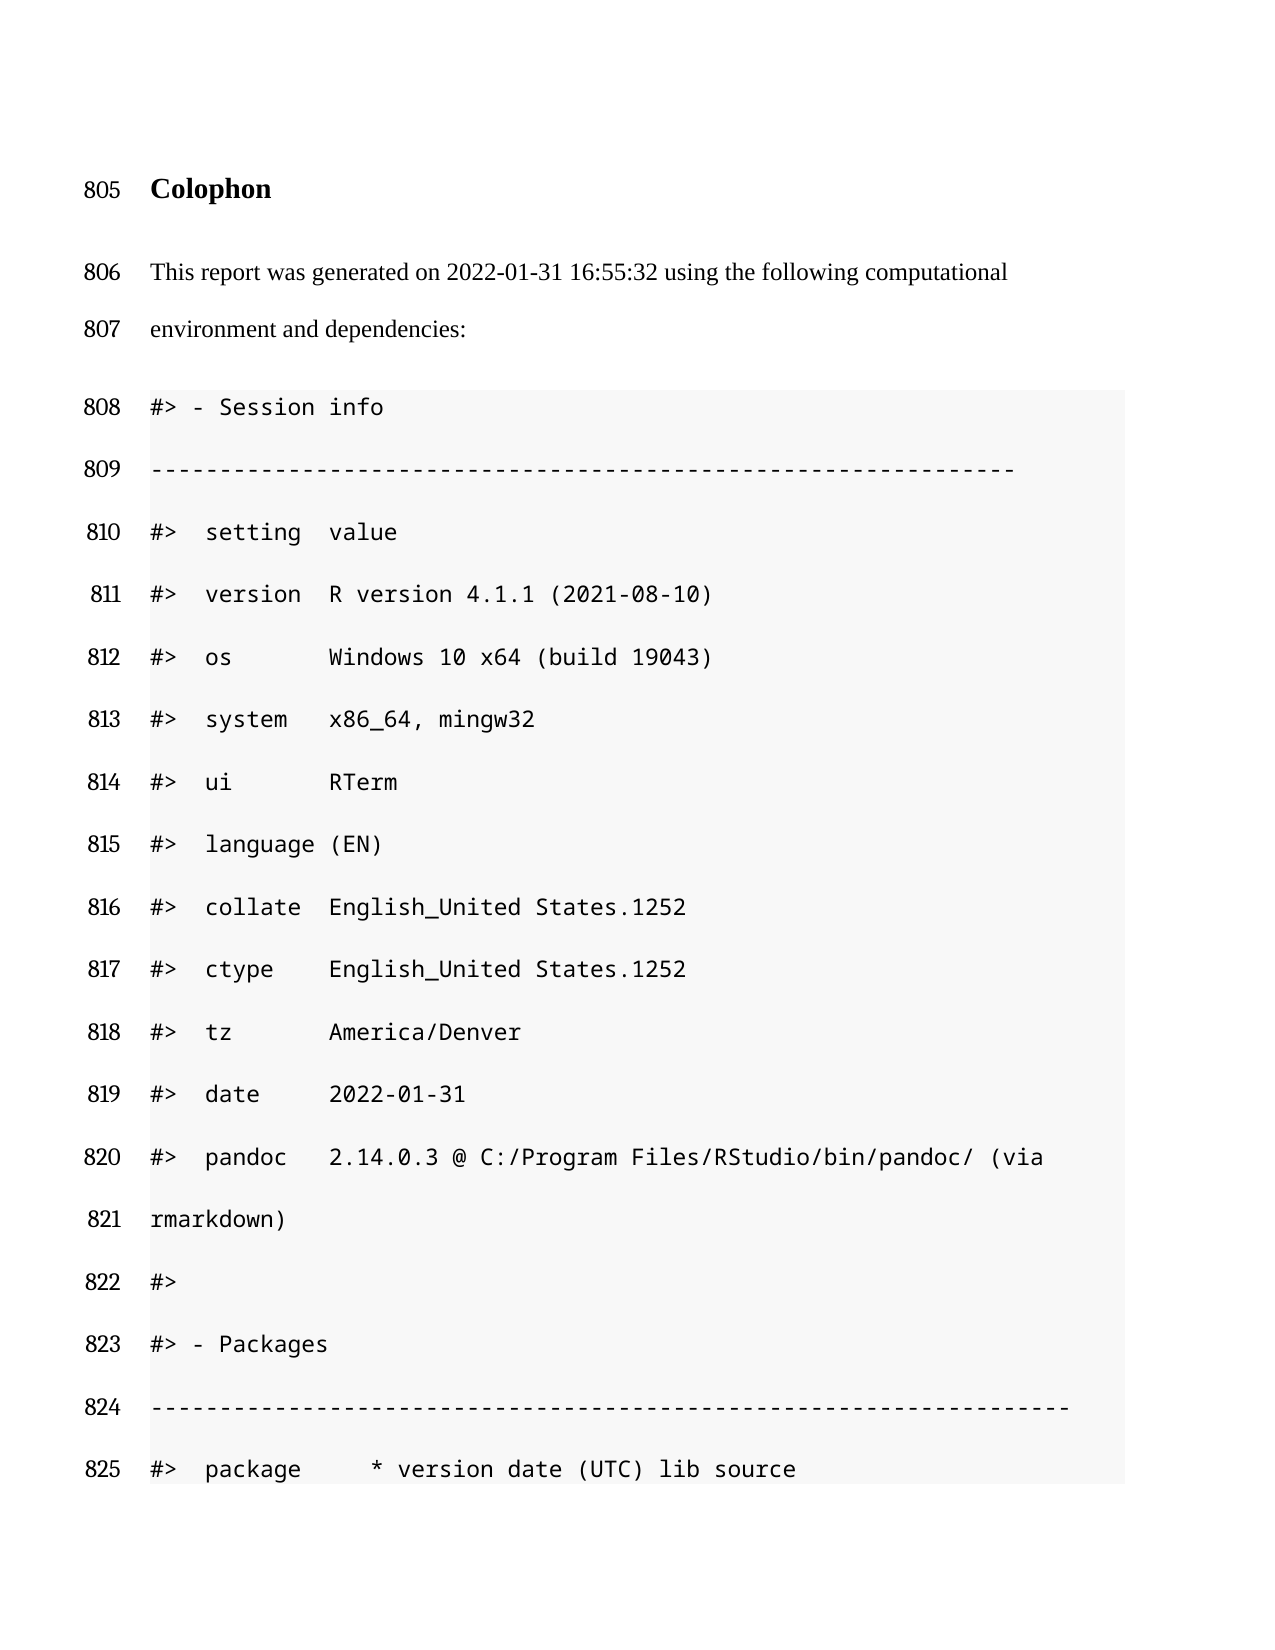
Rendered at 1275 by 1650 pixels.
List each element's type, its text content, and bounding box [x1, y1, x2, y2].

text This report was generated on 2022-01-31 16:55:32 using the following computational environment and dependencies: [150, 257, 1125, 343]
subtitle Colophon [150, 171, 1125, 204]
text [150, 390, 1125, 1484]
